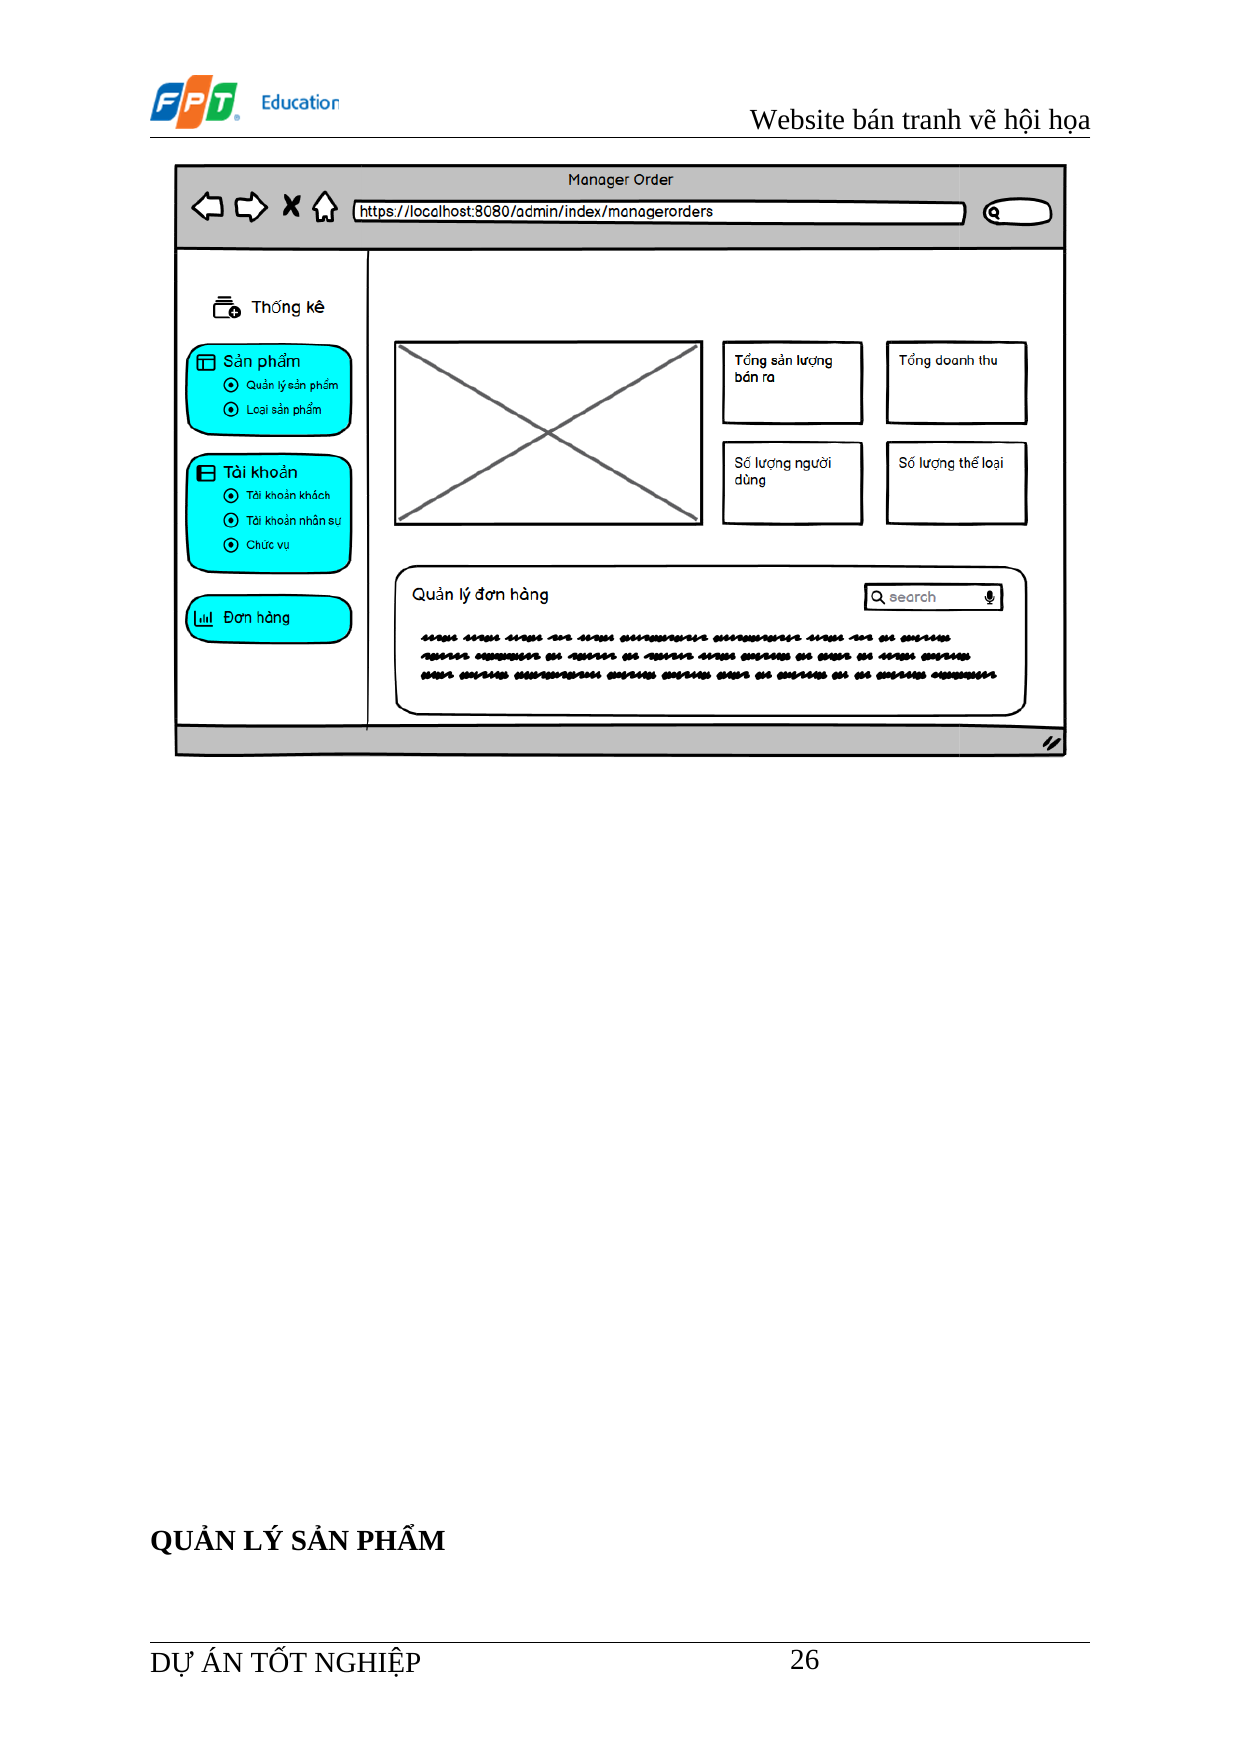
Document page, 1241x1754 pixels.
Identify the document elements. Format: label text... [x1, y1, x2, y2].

picture [150, 150, 1090, 765]
picture [150, 75, 339, 129]
text QUẢN LÝ SẢN PHẨM [150, 1523, 1090, 1557]
